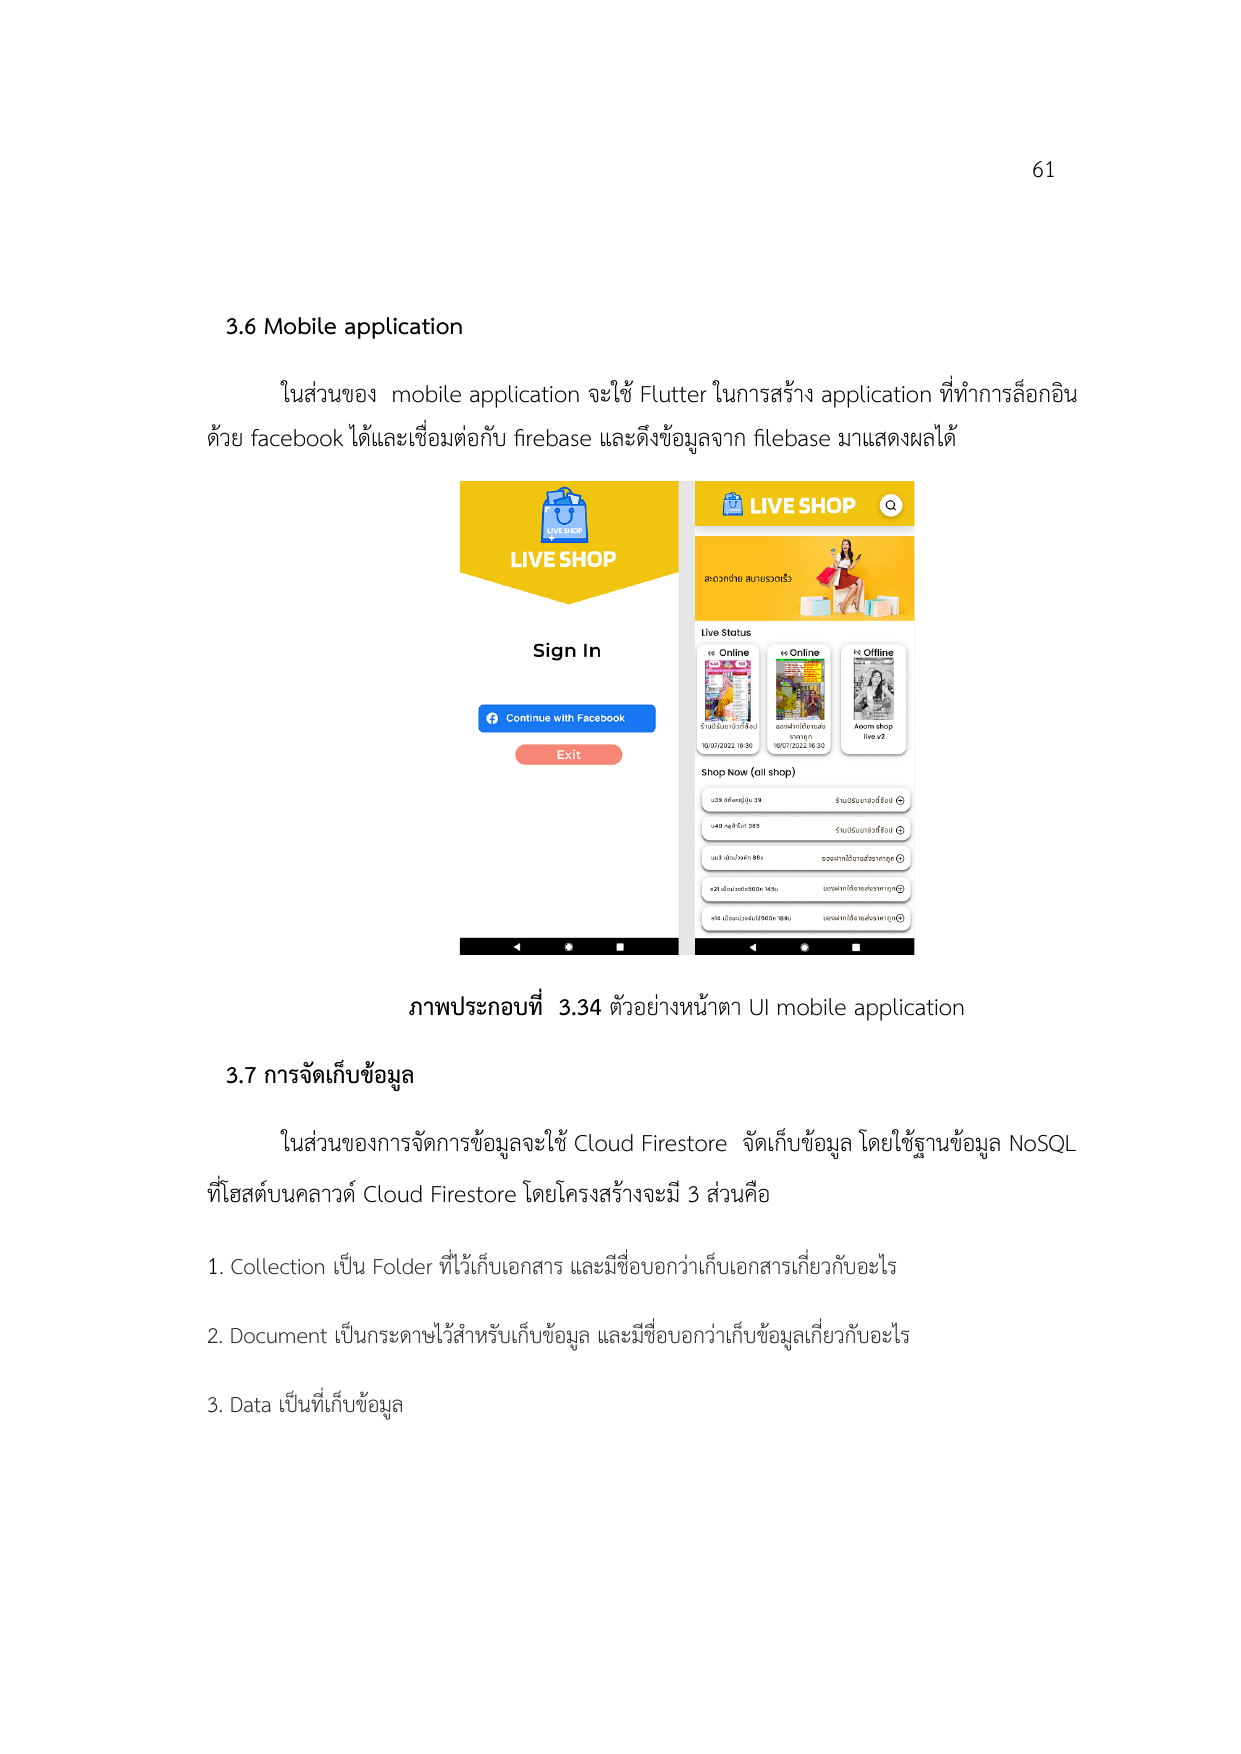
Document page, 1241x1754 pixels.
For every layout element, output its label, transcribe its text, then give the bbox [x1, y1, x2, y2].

picture [459, 481, 915, 955]
subtitle การจัดเก็บข้อมูล [226, 1054, 1092, 1092]
text ในส่วนของ mobile application จะใช้ Flutter ในการสร้าง application ที่ทำการล็อกอินด้วย facebookได้และเชื่อมต่อกับ firebase และดึงข้อมูลจาก filebase มาแสดงผลได้ [207, 373, 1092, 454]
text 1. Collection เป็น Folder ที่ไว้เก็บเอกสาร และมีชื่อบอกว่าเก็บเอกสารเกี่ยวกับอะไร [207, 1245, 1092, 1289]
text 3. Data เป็นที่เก็บข้อมูล [207, 1385, 1092, 1427]
text 2. Document เป็นกระดาษไว้สำหรับเก็บข้อมูล และมีชื่อบอกว่าเก็บข้อมูลเกี่ยวกับอะไร [223, 1317, 1092, 1358]
text ในส่วนของการจัดการข้อมูลจะใช้ Cloud Firestore จัดเก็บข้อมูล โดยใช้ฐานข้อมูล NoSQL ที่โฮสต์บนคลาวด์ Cloud Firestore โดยโครงสร้างจะมี 3 ส่วนคือ [207, 1122, 1092, 1217]
subtitle Mobile application [226, 305, 1092, 343]
